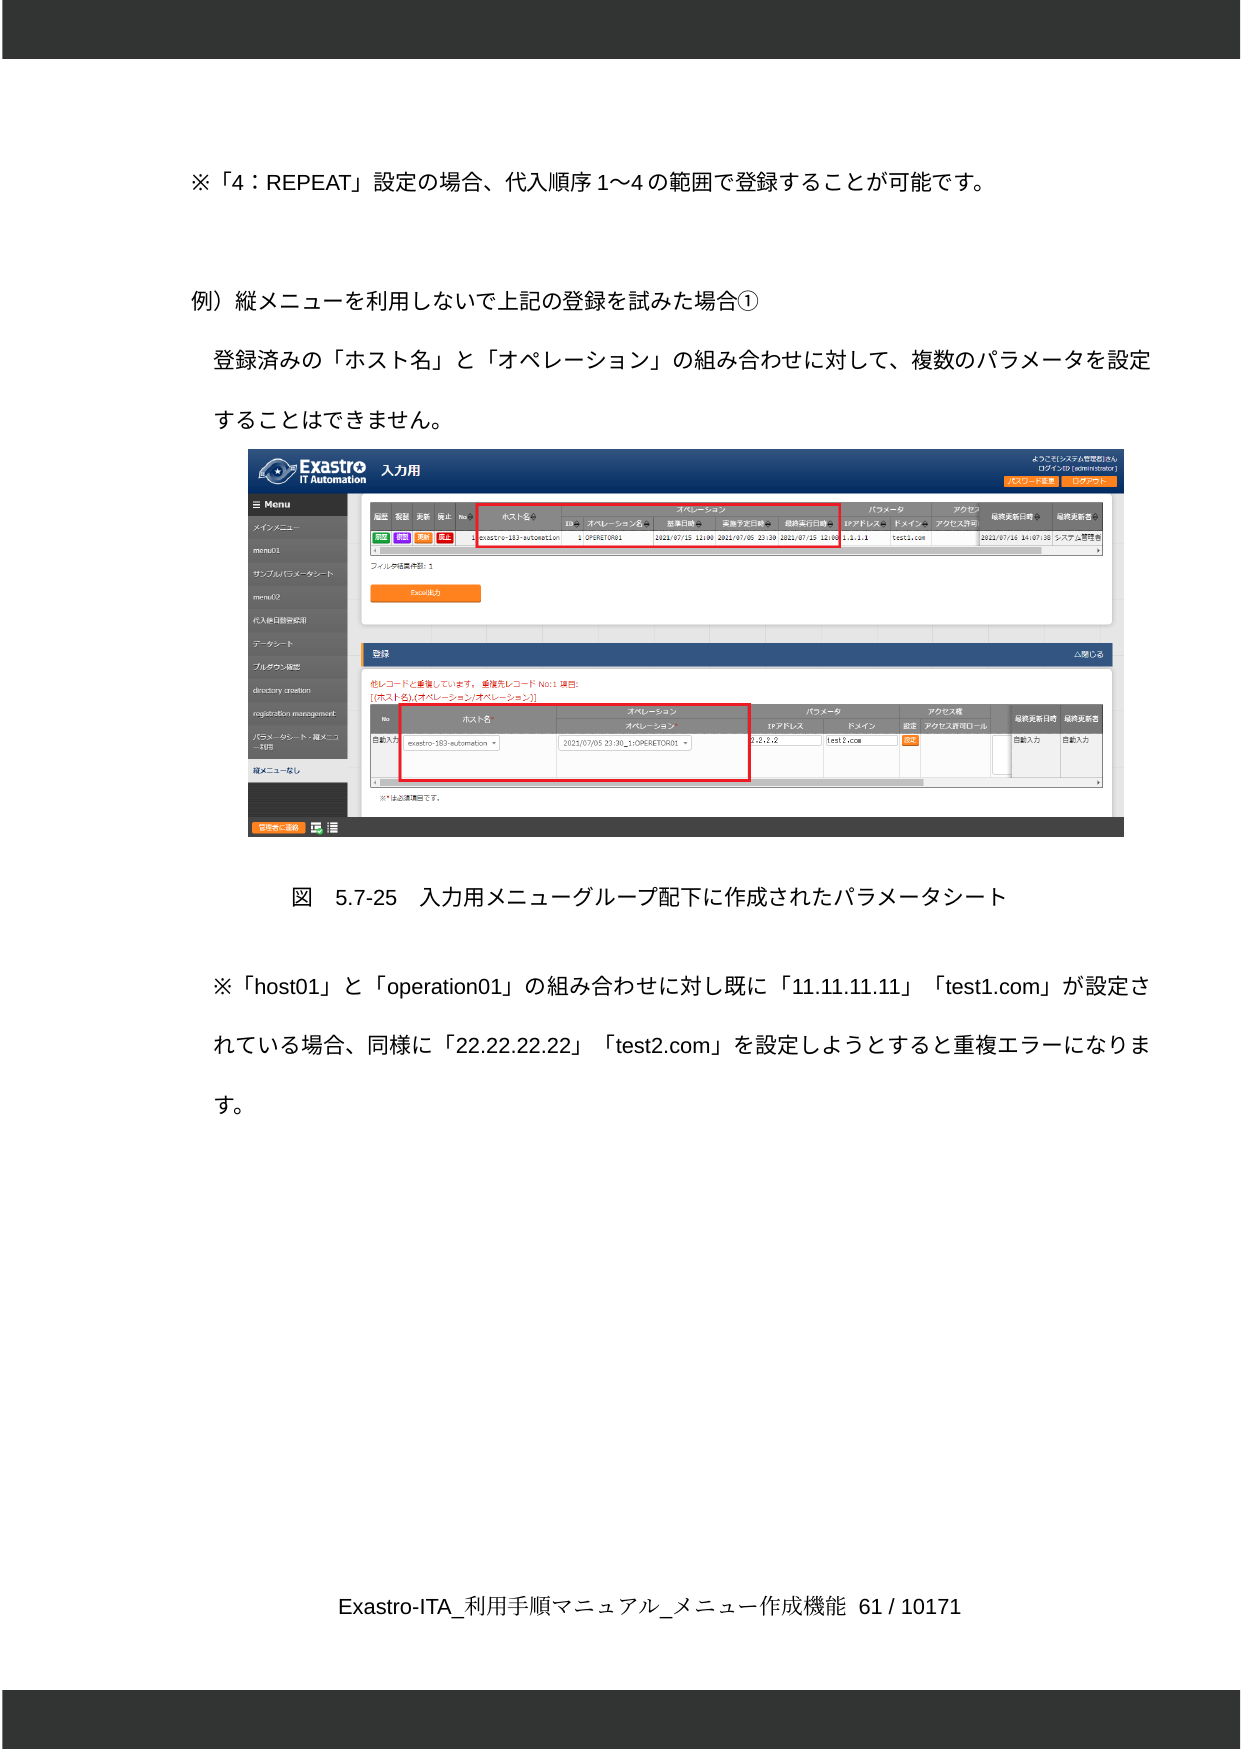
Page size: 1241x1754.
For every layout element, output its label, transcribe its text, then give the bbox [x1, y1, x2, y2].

text 例）縦メニューを利用しないで上記の登録を試みた場合① [191, 270, 1152, 329]
text ※「4：REPEAT」設定の場合、代入順序1～4の範囲で登録することが可能です。 [191, 151, 1152, 210]
text ※「host01」と「operation01」の組み合わせに対し既に「11.11.11.11」「test1.com」が設定されている場合、同様に「22.22.22.22」「test2.com」を設定しようとすると重複エラーになります。 [213, 955, 1152, 1134]
picture [2, 1690, 1241, 1749]
text 登録済みの「ホスト名」と「オペレーション」の組み合わせに対して、複数のパラメータを設定することはできません。 [213, 329, 1152, 448]
picture [248, 449, 1124, 837]
picture [2, 0, 1241, 59]
text 図 5.7-25 入力用メニューグループ配下に作成されたパラメータシート [148, 866, 1152, 925]
